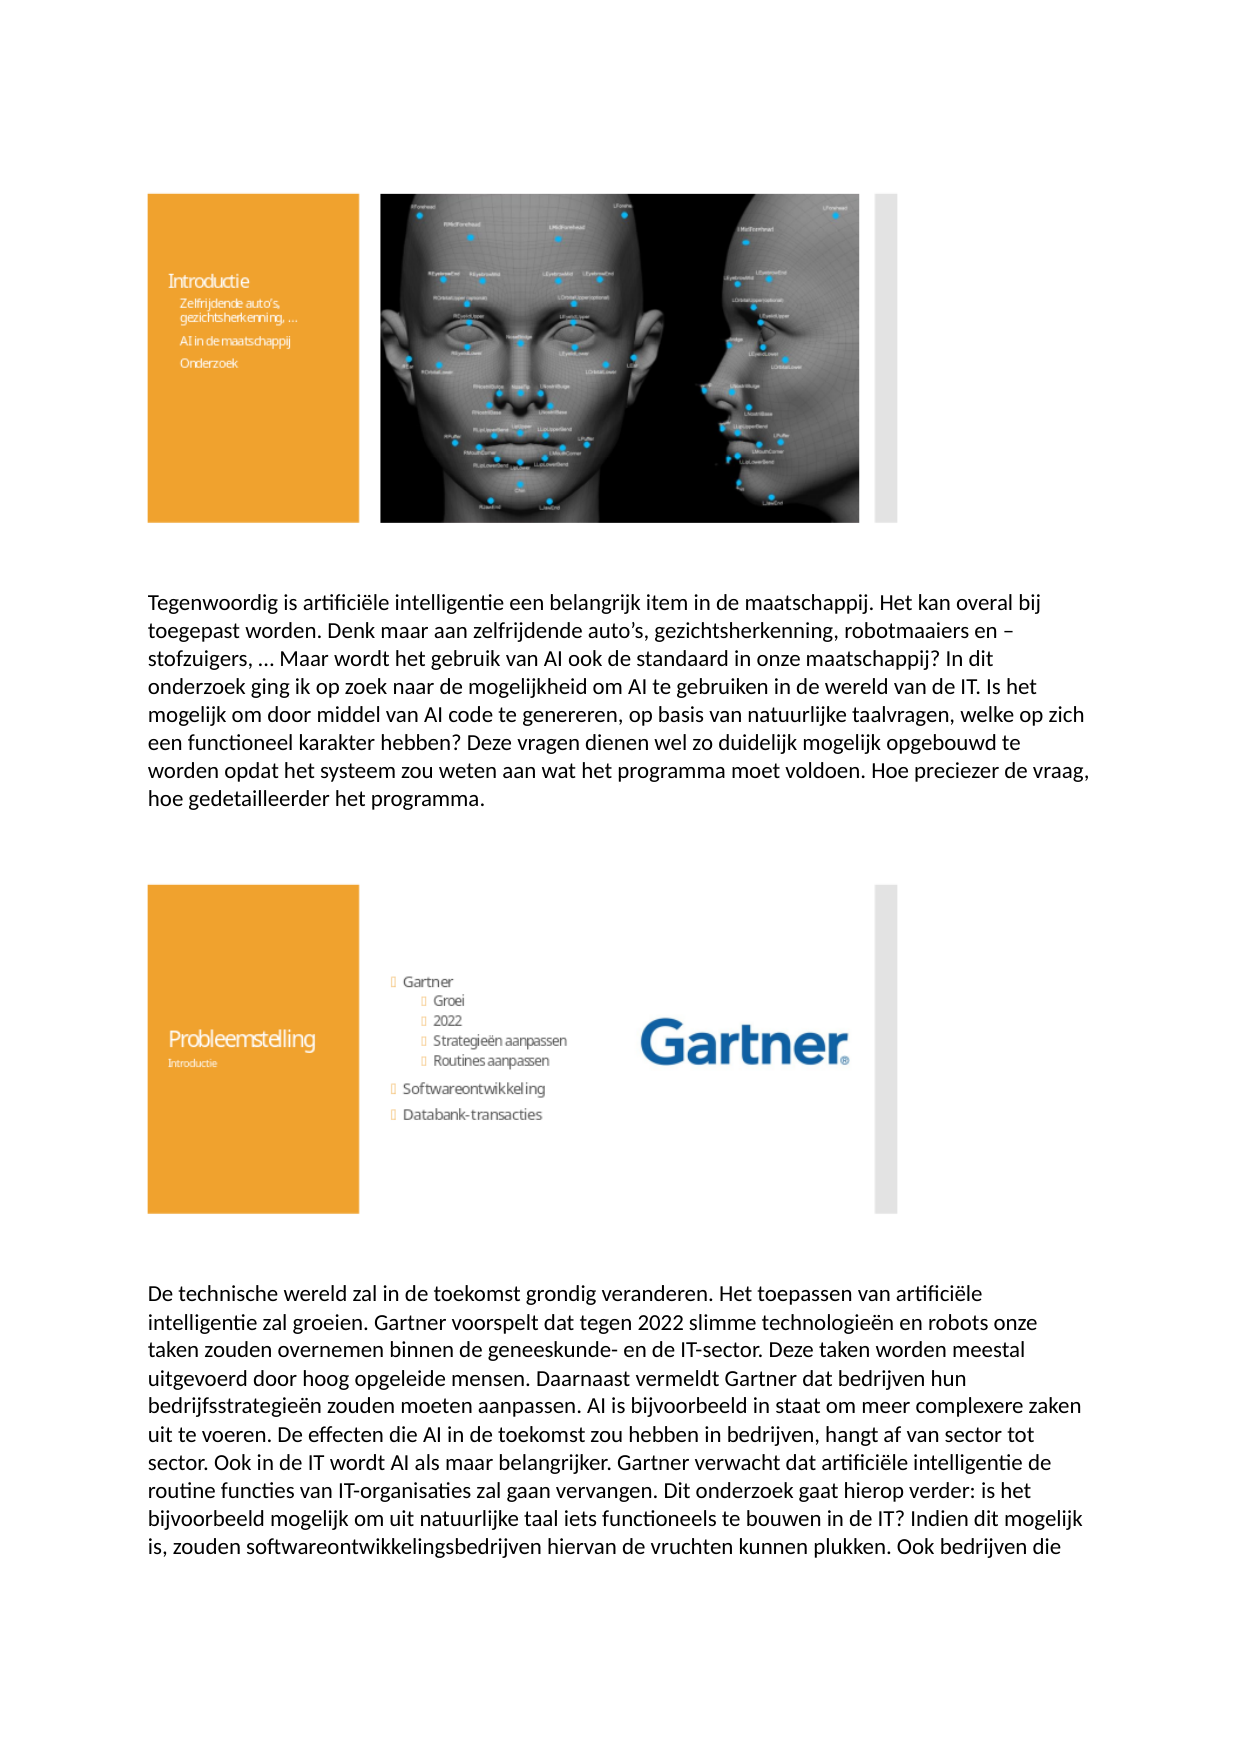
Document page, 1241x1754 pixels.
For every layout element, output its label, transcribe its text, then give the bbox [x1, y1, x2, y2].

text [148, 1279, 1093, 1560]
text Tegenwoordig is artificiële intelligentie een belangrijk item in de maatschappij. Het kan overal bij toegepast worden. Denk maar aan zelfrijdende auto’s, gezichtsherkenning, robotmaaiers en –stofzuigers, … Maar wordt het gebruik van AI ook de standaard in onze maatschappij? In dit onderzoek ging ik op zoek naar de mogelijkheid om AI te gebruiken in de wereld van de IT. Is het mogelijk om door middel van AI code te genereren, op basis van natuurlijke taalvragen, welke op zich een functioneel karakter hebben? Deze vragen dienen wel zo duidelijk mogelijk opgebouwd te worden opdat het systeem zou weten aan wat het programma moet voldoen. Hoe preciezer de vraag, hoe gedetailleerder het programma. [148, 588, 1093, 812]
